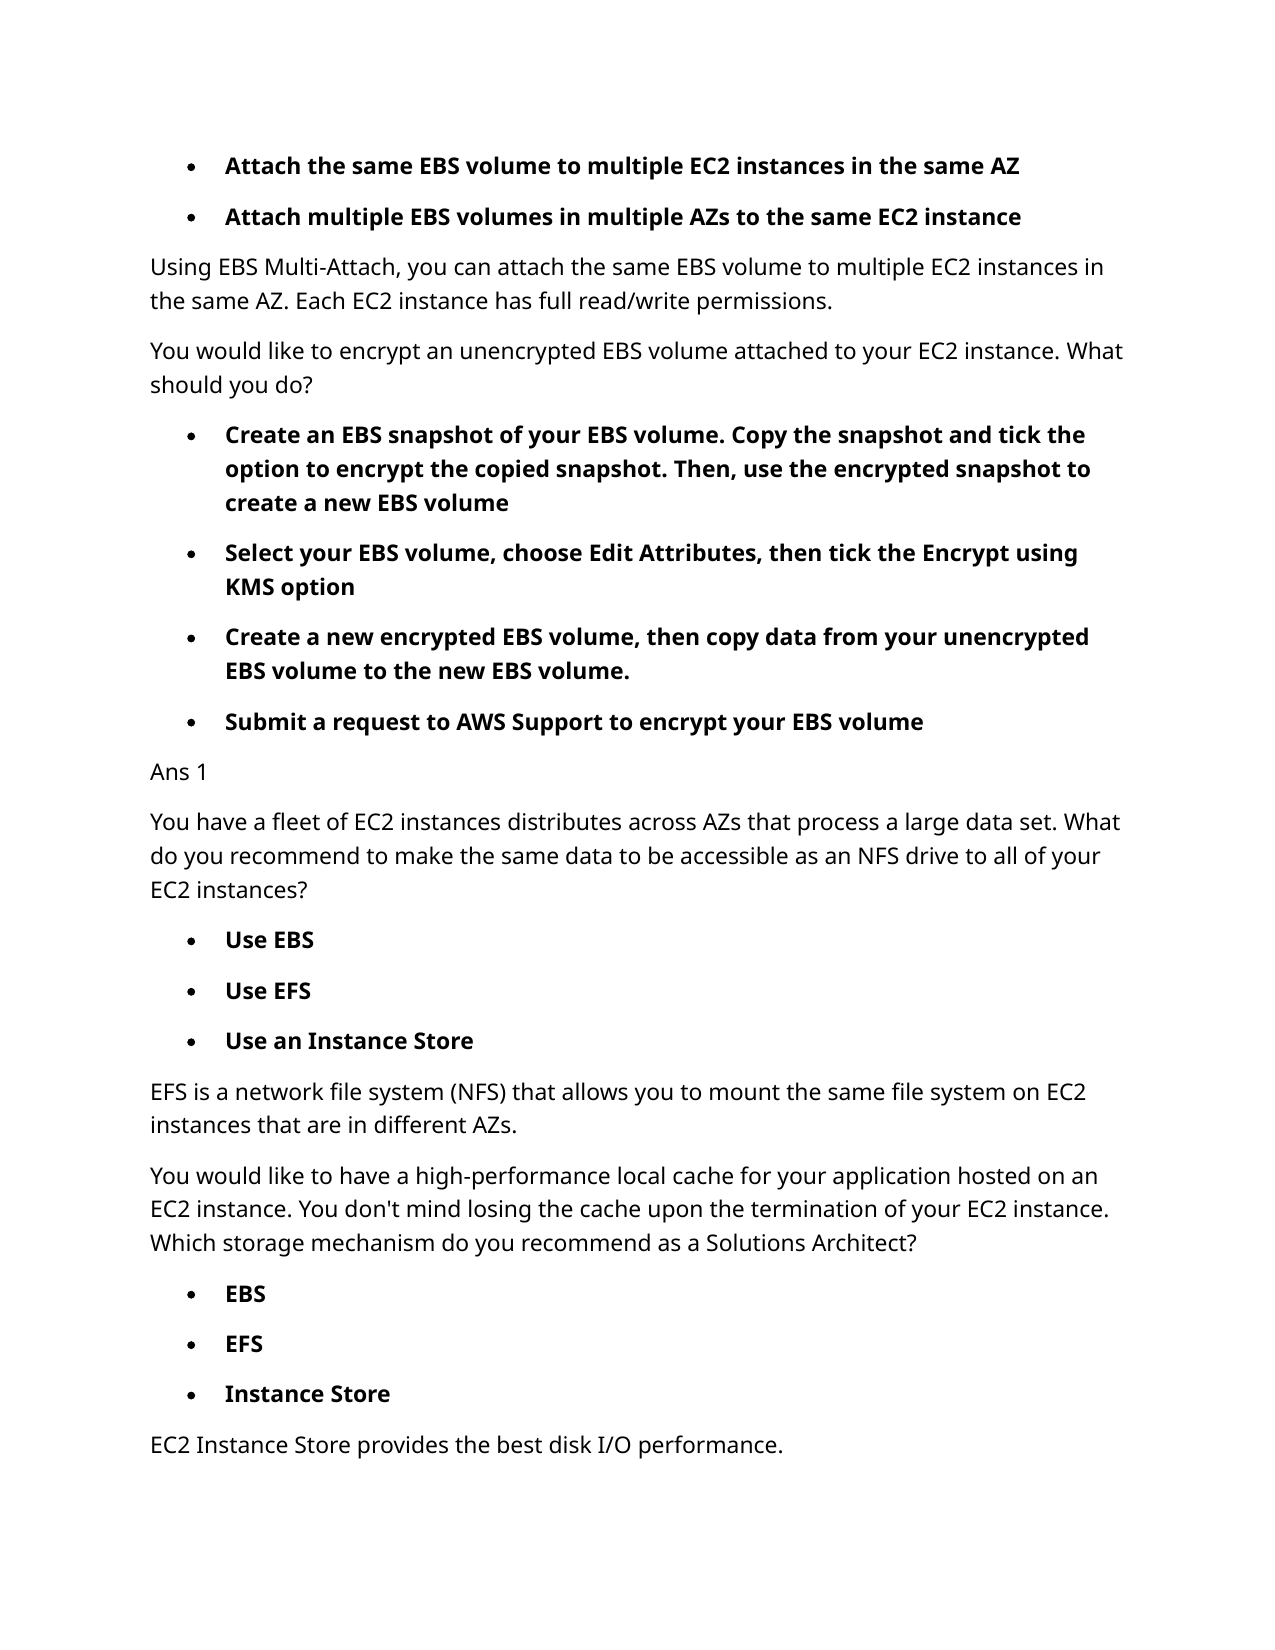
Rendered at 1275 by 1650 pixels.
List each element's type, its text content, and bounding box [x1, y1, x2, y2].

text EFS is a network file system (NFS) that allows you to mount the same file system on EC2 instances that are in different AZs. [150, 1075, 1125, 1140]
list Use EFS [187, 974, 1125, 1006]
list EBS [187, 1277, 1125, 1309]
list Attach multiple EBS volumes in multiple AZs to the same EC2 instance [187, 200, 1125, 232]
list Submit a request to AWS Support to encrypt your EBS volume [187, 705, 1125, 737]
list Use an Instance Store [187, 1025, 1125, 1056]
list Select your EBS volume, choose Edit Attributes, then tick the Encrypt using KMS option [187, 537, 1125, 602]
text You would like to have a high-performance local cache for your application hosted on an EC2 instance. You don't mind losing the cache upon the termination of your EC2 instance. Which storage mechanism do you recommend as a Solutions Architect? [150, 1159, 1125, 1258]
list Instance Store [187, 1378, 1125, 1409]
list Create an EBS snapshot of your EBS volume. Copy the snapshot and tick the option to encrypt the copied snapshot. Then, use the encrypted snapshot to create a new EBS volume [187, 419, 1125, 518]
list Use EBS [187, 924, 1125, 955]
text You have a fleet of EC2 instances distributes across AZs that process a large data set. What do you recommend to make the same data to be accessible as an NFS drive to all of your EC2 instances? [150, 806, 1125, 905]
text You would like to encrypt an unencrypted EBS volume attached to your EC2 instance. What should you do? [150, 335, 1125, 400]
text EC2 Instance Store provides the best disk I/O performance. [150, 1429, 1125, 1460]
text Using EBS Multi-Attach, you can attach the same EBS volume to multiple EC2 instances in the same AZ. Each EC2 instance has full read/write permissions. [150, 251, 1125, 316]
list Attach the same EBS volume to multiple EC2 instances in the same AZ [187, 150, 1125, 181]
list Create a new encrypted EBS volume, then copy data from your unencrypted EBS volume to the new EBS volume. [187, 621, 1125, 686]
text Ans 1 [150, 756, 1125, 787]
list EFS [187, 1328, 1125, 1359]
